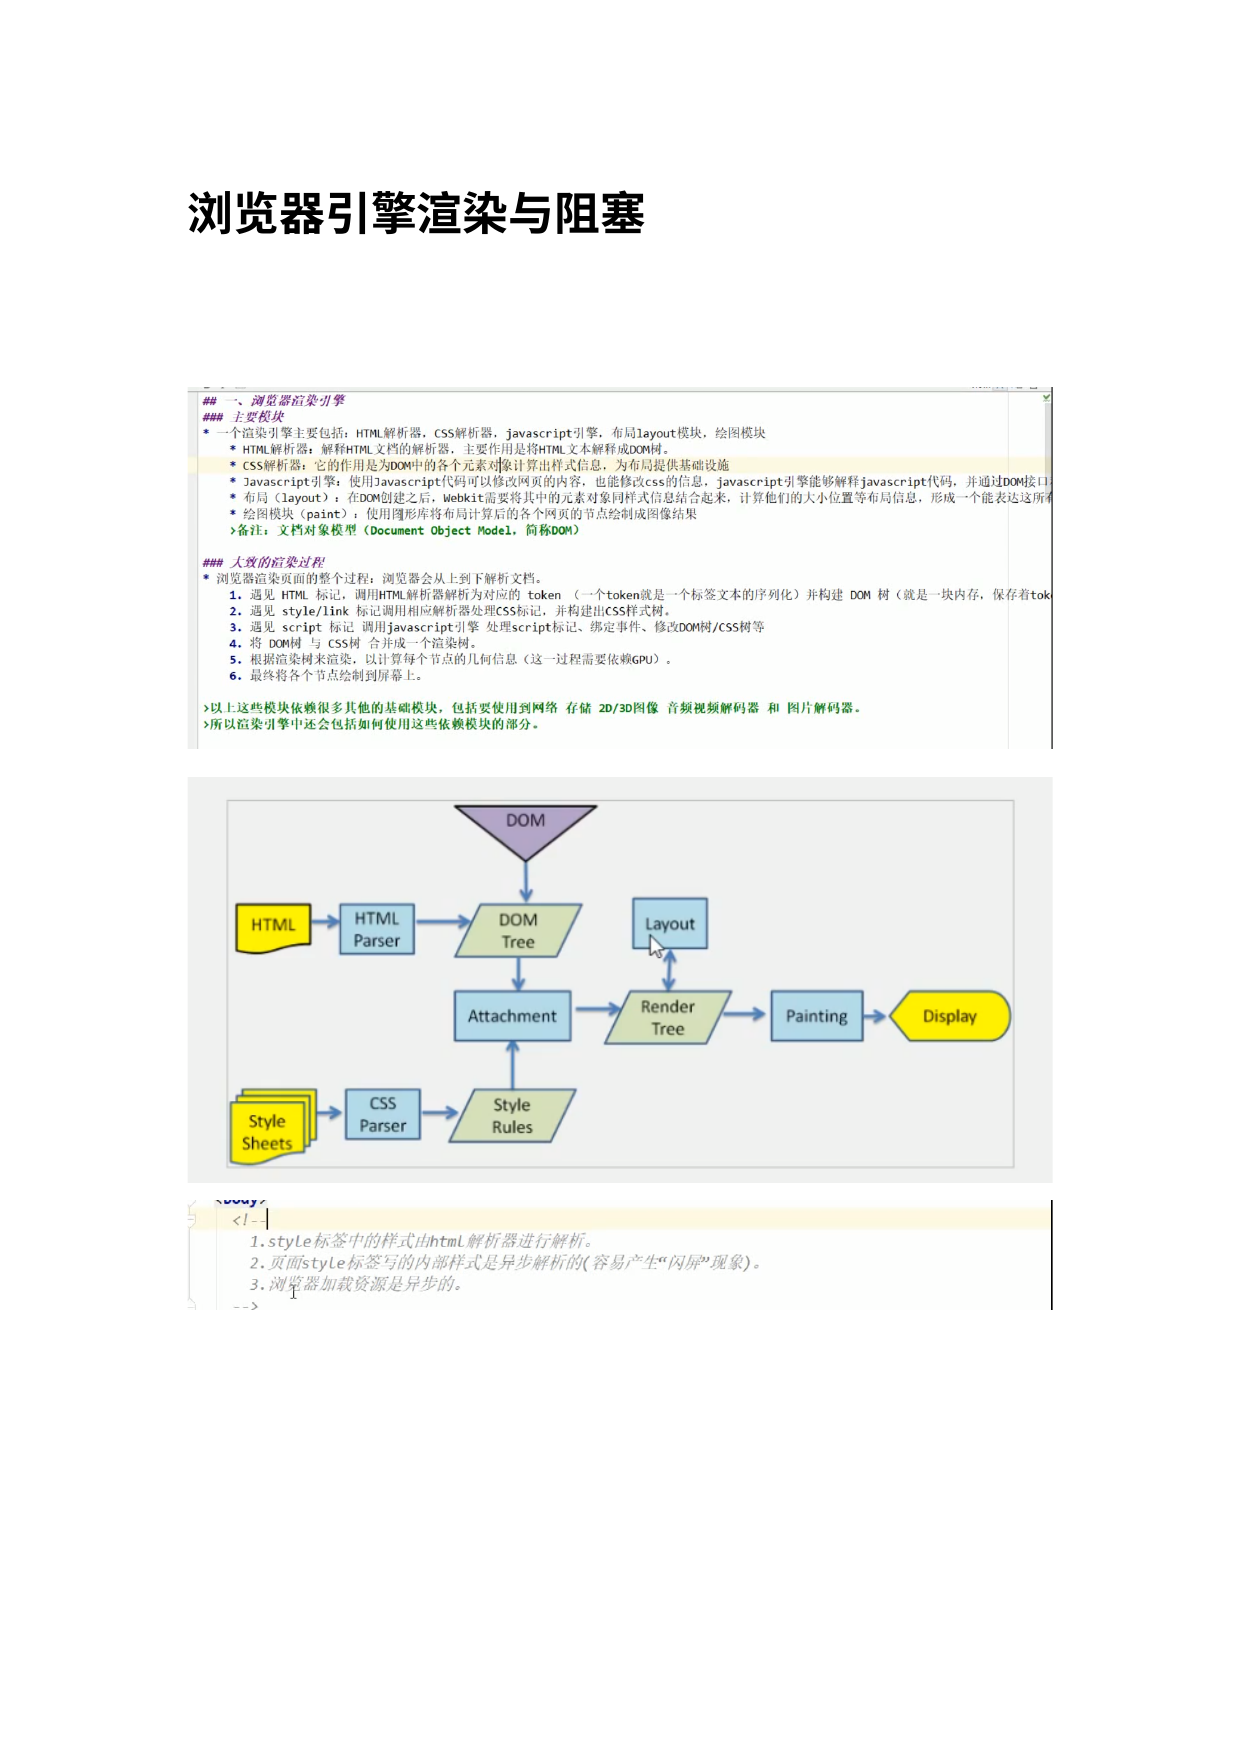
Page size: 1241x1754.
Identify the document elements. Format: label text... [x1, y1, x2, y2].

picture [187, 777, 1053, 1183]
picture [187, 1200, 1053, 1310]
picture [187, 387, 1053, 749]
subtitle 浏览器引擎渲染与阻塞 [187, 162, 1053, 259]
